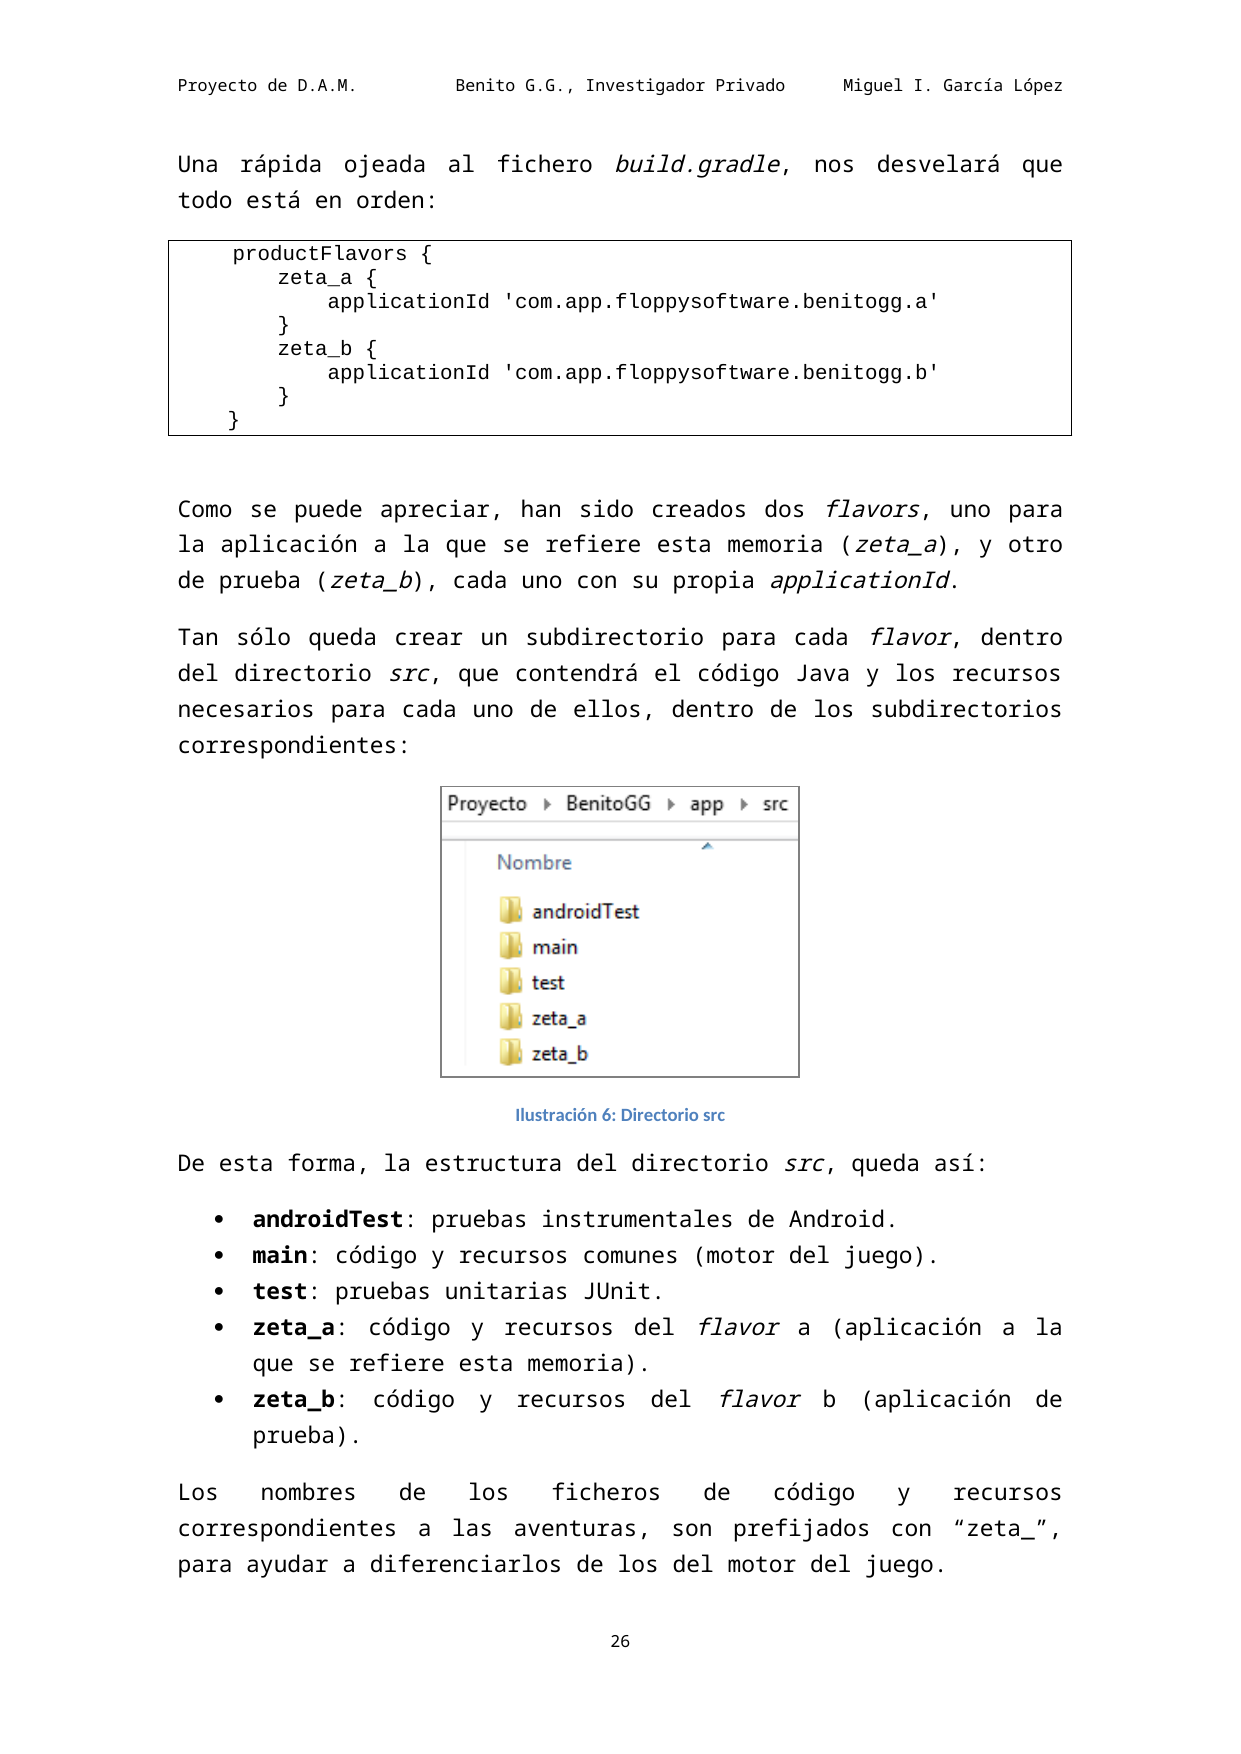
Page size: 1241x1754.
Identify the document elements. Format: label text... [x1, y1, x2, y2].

list zeta_a: código y recursos del flavor a (aplicación a la que se refiere esta memoria). [215, 1311, 1063, 1378]
text } [177, 314, 1063, 338]
text Tan sólo queda crear un subdirectorio para cada flavor, dentro del directorio src, que contendrá el código Java y los recursos necesarios para cada uno de ellos, dentro de los subdirectorios correspondientes: [177, 621, 1063, 760]
text applicationId 'com.app.floppysoftware.benitogg.b' [177, 362, 1063, 385]
list main: código y recursos comunes (motor del juego). [215, 1239, 1063, 1271]
text applicationId 'com.app.floppysoftware.benitogg.a' [177, 291, 1063, 314]
list test: pruebas unitarias JUnit. [215, 1275, 1063, 1307]
text zeta_a { [177, 267, 1063, 291]
text productFlavors { [169, 241, 1071, 267]
text Como se puede apreciar, han sido creados dos flavors, uno para la aplicación a la que se refiere esta memoria (zeta_a), y otro de prueba (zeta_b), cada uno con su propia applicationId. [177, 492, 1063, 596]
list androidTest: pruebas instrumentales de Android. [215, 1203, 1063, 1235]
text Los nombres de los ficheros de código y recursos correspondientes a las aventuras, son prefijados con “zeta_”, para ayudar a diferenciarlos de los del motor del juego. [177, 1476, 1063, 1579]
text zeta_b { [177, 338, 1063, 362]
text } [177, 385, 1063, 406]
text De esta forma, la estructura del directorio src, queda así: [177, 1147, 1063, 1178]
text Una rápida ojeada al fichero build.gradle, nos desvelará que todo está en orden: [177, 148, 1063, 215]
list zeta_b: código y recursos del flavor b (aplicación de prueba). [215, 1383, 1063, 1450]
text } [169, 406, 1071, 435]
